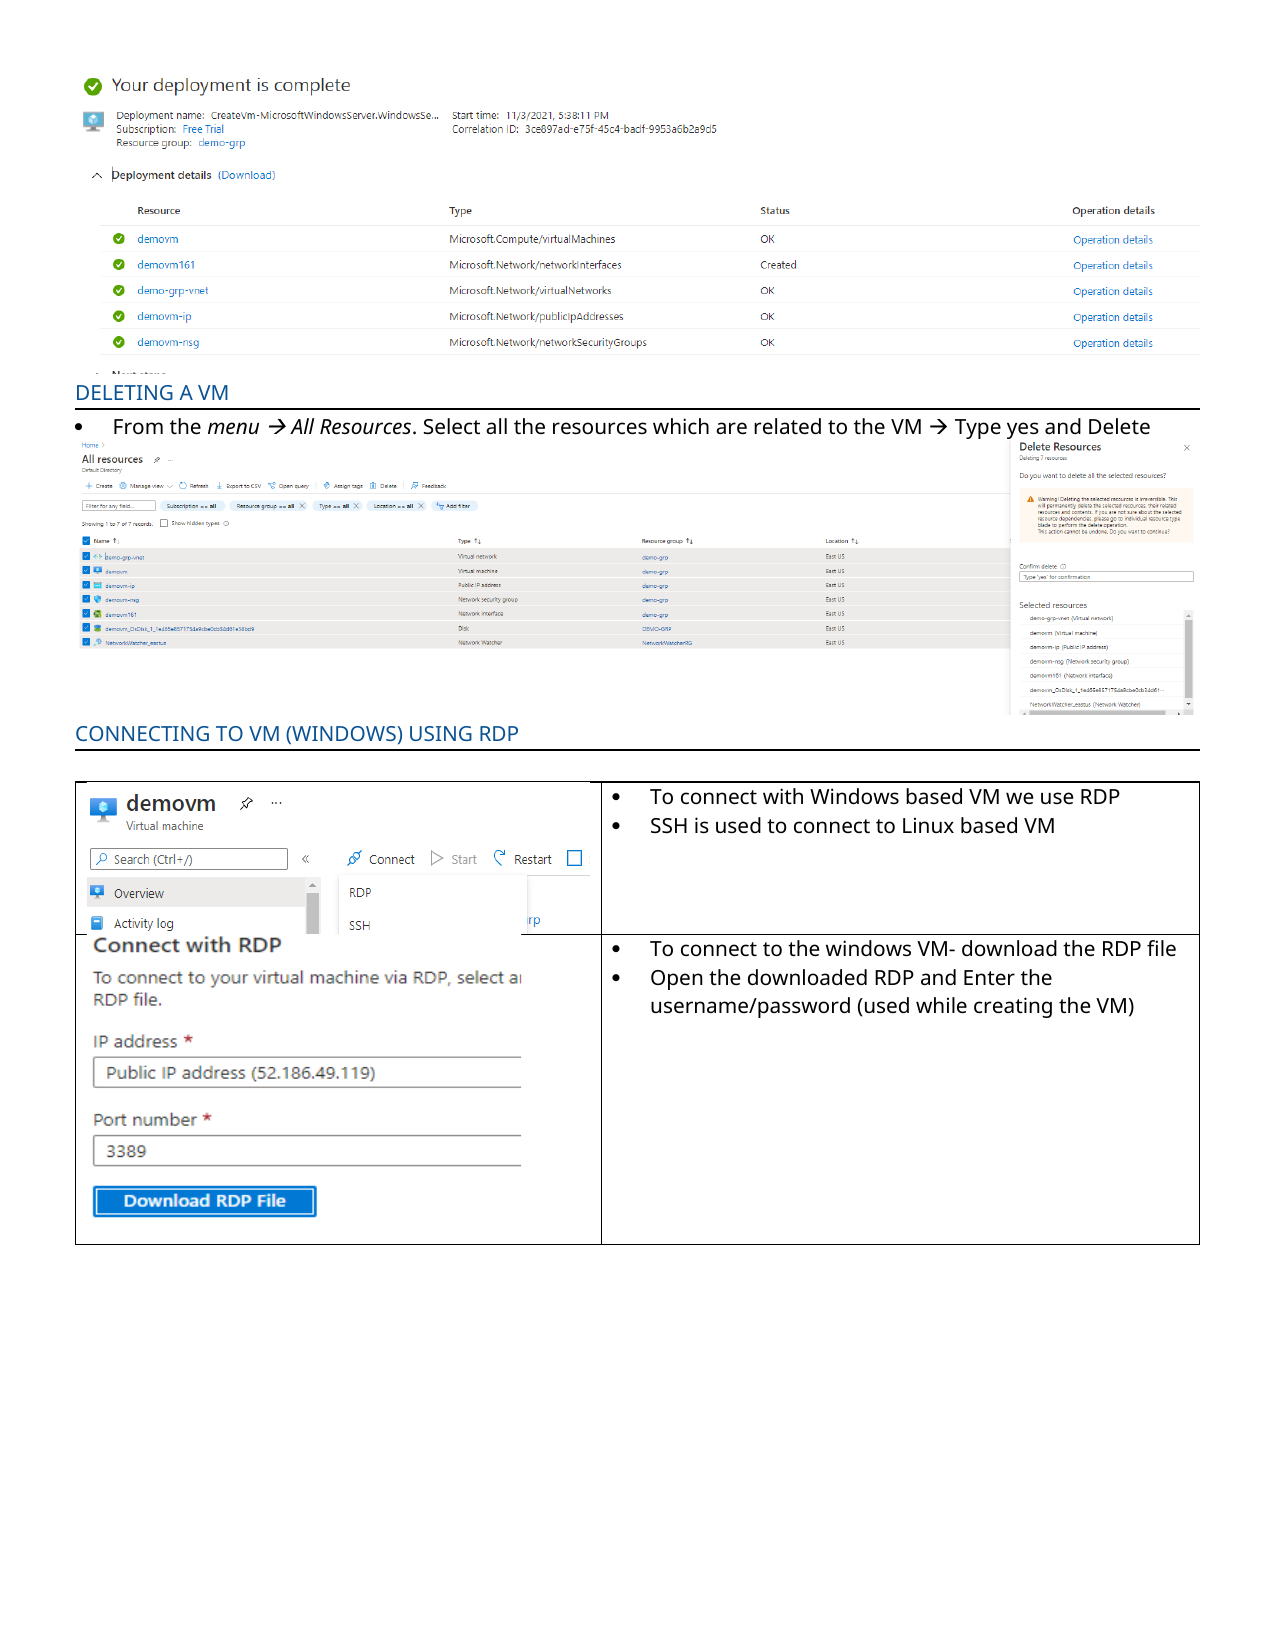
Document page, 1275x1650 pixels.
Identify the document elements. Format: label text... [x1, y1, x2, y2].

table_header [590, 783, 601, 933]
picture [86, 782, 590, 1233]
subtitle CONNECTING TO VM (WINDOWS) USING RDP [75, 719, 1200, 749]
subtitle DELETING A VM [75, 378, 1200, 408]
table_cell [76, 935, 601, 1244]
picture [75, 440, 1200, 715]
picture [75, 75, 1200, 374]
table_header [76, 783, 86, 933]
table_cell To connect to the windows VM- download the RDP file Open the downloaded RDP and Enter the username/password (used while creating the VM) [602, 935, 1199, 1244]
list From the menu All Resources. Select all the resources which are related to the VM Type yes and Delete [75, 412, 1200, 440]
table_header To connect with Windows based VM we use RDP SSH is used to connect to Linux based VM [602, 783, 1199, 933]
